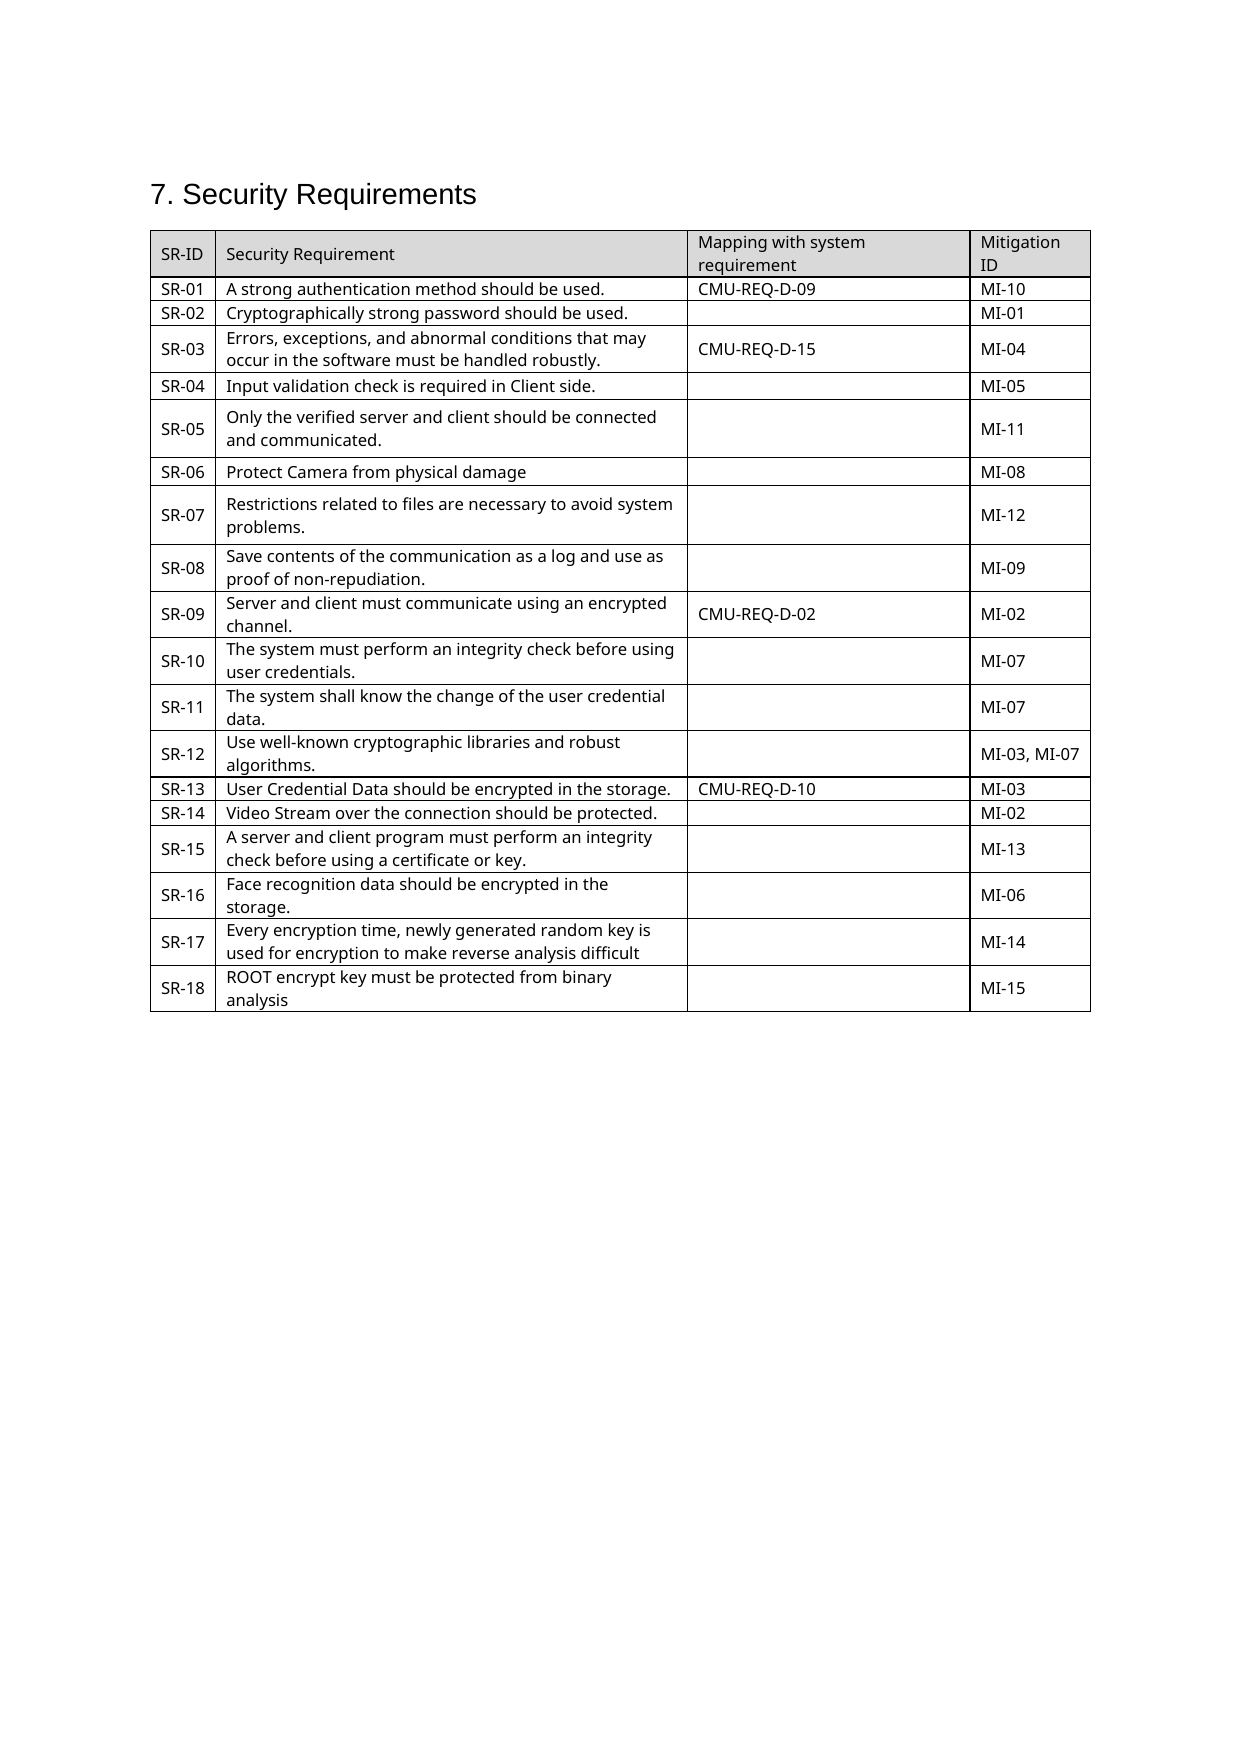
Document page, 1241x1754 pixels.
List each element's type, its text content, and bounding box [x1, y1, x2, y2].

table_cell A strong authentication method should be used. [216, 278, 687, 300]
table_cell SR-05 [151, 400, 215, 457]
table_cell MI-06 [971, 873, 1090, 918]
table_cell MI-11 [971, 400, 1090, 457]
table_cell CMU-REQ-D-15 [688, 326, 969, 372]
table_cell SR-01 [151, 278, 215, 300]
table_cell Every encryption time, newly generated random key is used for encryption to make reverse analysis difficult [216, 919, 687, 964]
table_cell SR-12 [151, 731, 215, 776]
table_cell [688, 458, 969, 485]
table_cell SR-13 [151, 778, 215, 800]
table_cell MI-04 [971, 326, 1090, 372]
table_cell MI-13 [971, 826, 1090, 872]
table_cell MI-12 [971, 486, 1090, 544]
table_cell [688, 873, 969, 918]
table_cell MI-10 [971, 278, 1090, 300]
table_cell [688, 638, 969, 683]
table_cell MI-07 [971, 638, 1090, 683]
subtitle 7. Security Requirements [150, 177, 1090, 211]
table_cell SR-14 [151, 801, 215, 825]
table_header Mitigation ID [971, 231, 1090, 276]
table_cell Use well-known cryptographic libraries and robust algorithms. [216, 731, 687, 776]
table_cell CMU-REQ-D-10 [688, 778, 969, 800]
table_cell MI-15 [971, 966, 1090, 1011]
table_header Security Requirement [216, 231, 687, 276]
table_cell Video Stream over the connection should be protected. [216, 801, 687, 825]
table_cell MI-03 [971, 778, 1090, 800]
table_cell MI-09 [971, 545, 1090, 591]
table_cell [688, 801, 969, 825]
table_cell MI-05 [971, 373, 1090, 399]
table_cell Save contents of the communication as a log and use as proof of non-repudiation. [216, 545, 687, 591]
table_cell [688, 301, 969, 325]
table_cell [688, 685, 969, 730]
table_cell MI-08 [971, 458, 1090, 485]
table_cell [688, 400, 969, 457]
table_cell Input validation check is required in Client side. [216, 373, 687, 399]
table_cell Protect Camera from physical damage [216, 458, 687, 485]
table_cell CMU-REQ-D-02 [688, 592, 969, 637]
table_cell CMU-REQ-D-09 [688, 278, 969, 300]
table_cell SR-04 [151, 373, 215, 399]
table_cell SR-15 [151, 826, 215, 872]
table_header SR-ID [151, 231, 215, 276]
table_header Mapping with system requirement [688, 231, 969, 276]
table_cell MI-02 [971, 592, 1090, 637]
table_cell Restrictions related to files are necessary to avoid system problems. [216, 486, 687, 544]
table_cell MI-07 [971, 685, 1090, 730]
table_cell [688, 545, 969, 591]
table_cell [688, 373, 969, 399]
table_cell [688, 826, 969, 872]
table_cell SR-06 [151, 458, 215, 485]
table_cell MI-01 [971, 301, 1090, 325]
table_cell SR-18 [151, 966, 215, 1011]
table_cell [688, 966, 969, 1011]
table_cell Errors, exceptions, and abnormal conditions that may occur in the software must be handled robustly. [216, 326, 687, 372]
table_cell SR-17 [151, 919, 215, 964]
table_cell SR-11 [151, 685, 215, 730]
table_cell MI-03, MI-07 [971, 731, 1090, 776]
table_cell Only the verified server and client should be connected and communicated. [216, 400, 687, 457]
table_cell [688, 919, 969, 964]
table_cell SR-03 [151, 326, 215, 372]
table_cell A server and client program must perform an integrity check before using a certificate or key. [216, 826, 687, 872]
table_cell The system must perform an integrity check before using user credentials. [216, 638, 687, 683]
table_cell Cryptographically strong password should be used. [216, 301, 687, 325]
table_cell Face recognition data should be encrypted in the storage. [216, 873, 687, 918]
table_cell The system shall know the change of the user credential data. [216, 685, 687, 730]
table_cell SR-07 [151, 486, 215, 544]
table_cell SR-02 [151, 301, 215, 325]
table_cell SR-10 [151, 638, 215, 683]
table_cell [688, 731, 969, 776]
table_cell Server and client must communicate using an encrypted channel. [216, 592, 687, 637]
table_cell MI-02 [971, 801, 1090, 825]
table_cell SR-16 [151, 873, 215, 918]
table_cell ROOT encrypt key must be protected from binary analysis [216, 966, 687, 1011]
table_cell SR-08 [151, 545, 215, 591]
table_cell User Credential Data should be encrypted in the storage. [216, 778, 687, 800]
table_cell [688, 486, 969, 544]
table_cell SR-09 [151, 592, 215, 637]
table_cell MI-14 [971, 919, 1090, 964]
